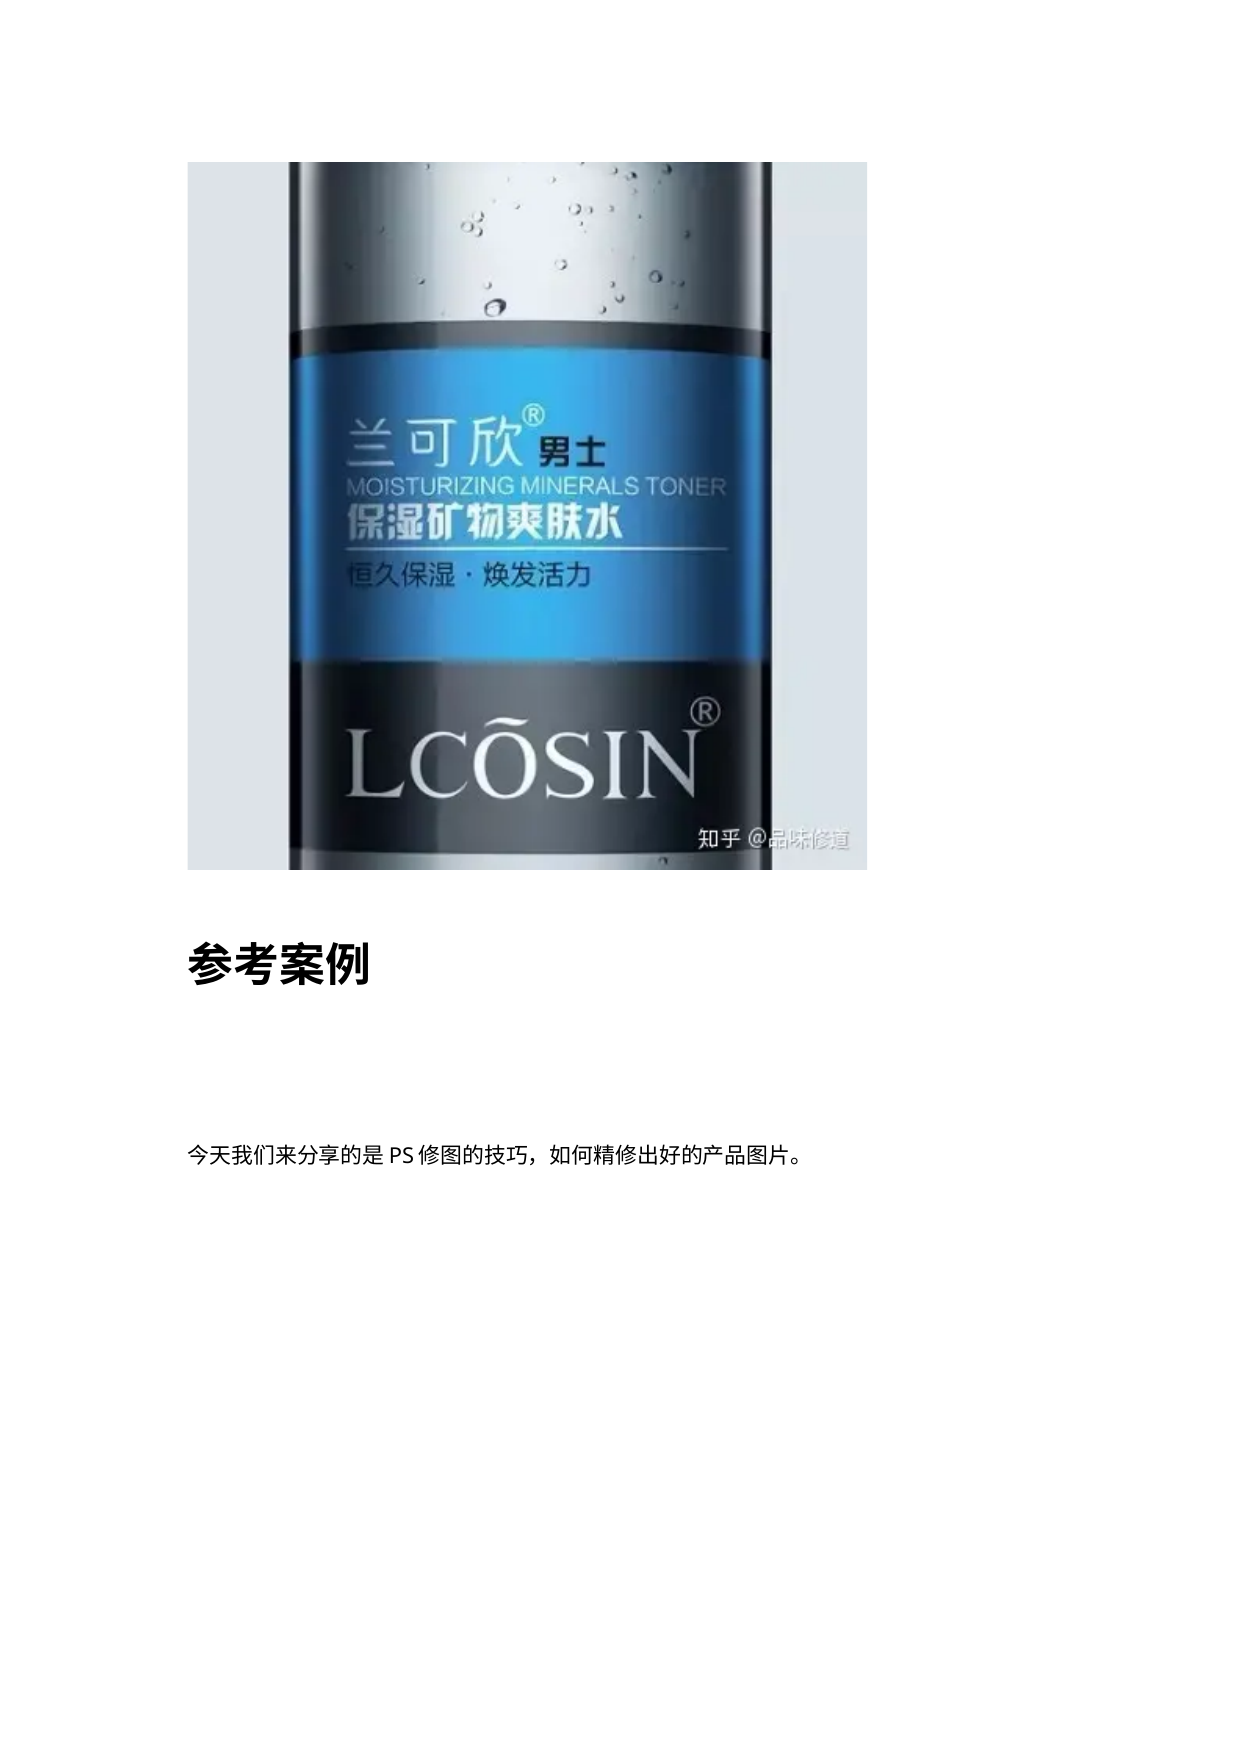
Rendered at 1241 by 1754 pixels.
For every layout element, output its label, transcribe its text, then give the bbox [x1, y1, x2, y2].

picture [187, 162, 868, 870]
text 今天我们来分享的是PS修图的技巧，如何精修出好的产品图片。 [187, 1138, 1053, 1170]
subtitle 参考案例 [187, 912, 1053, 1010]
